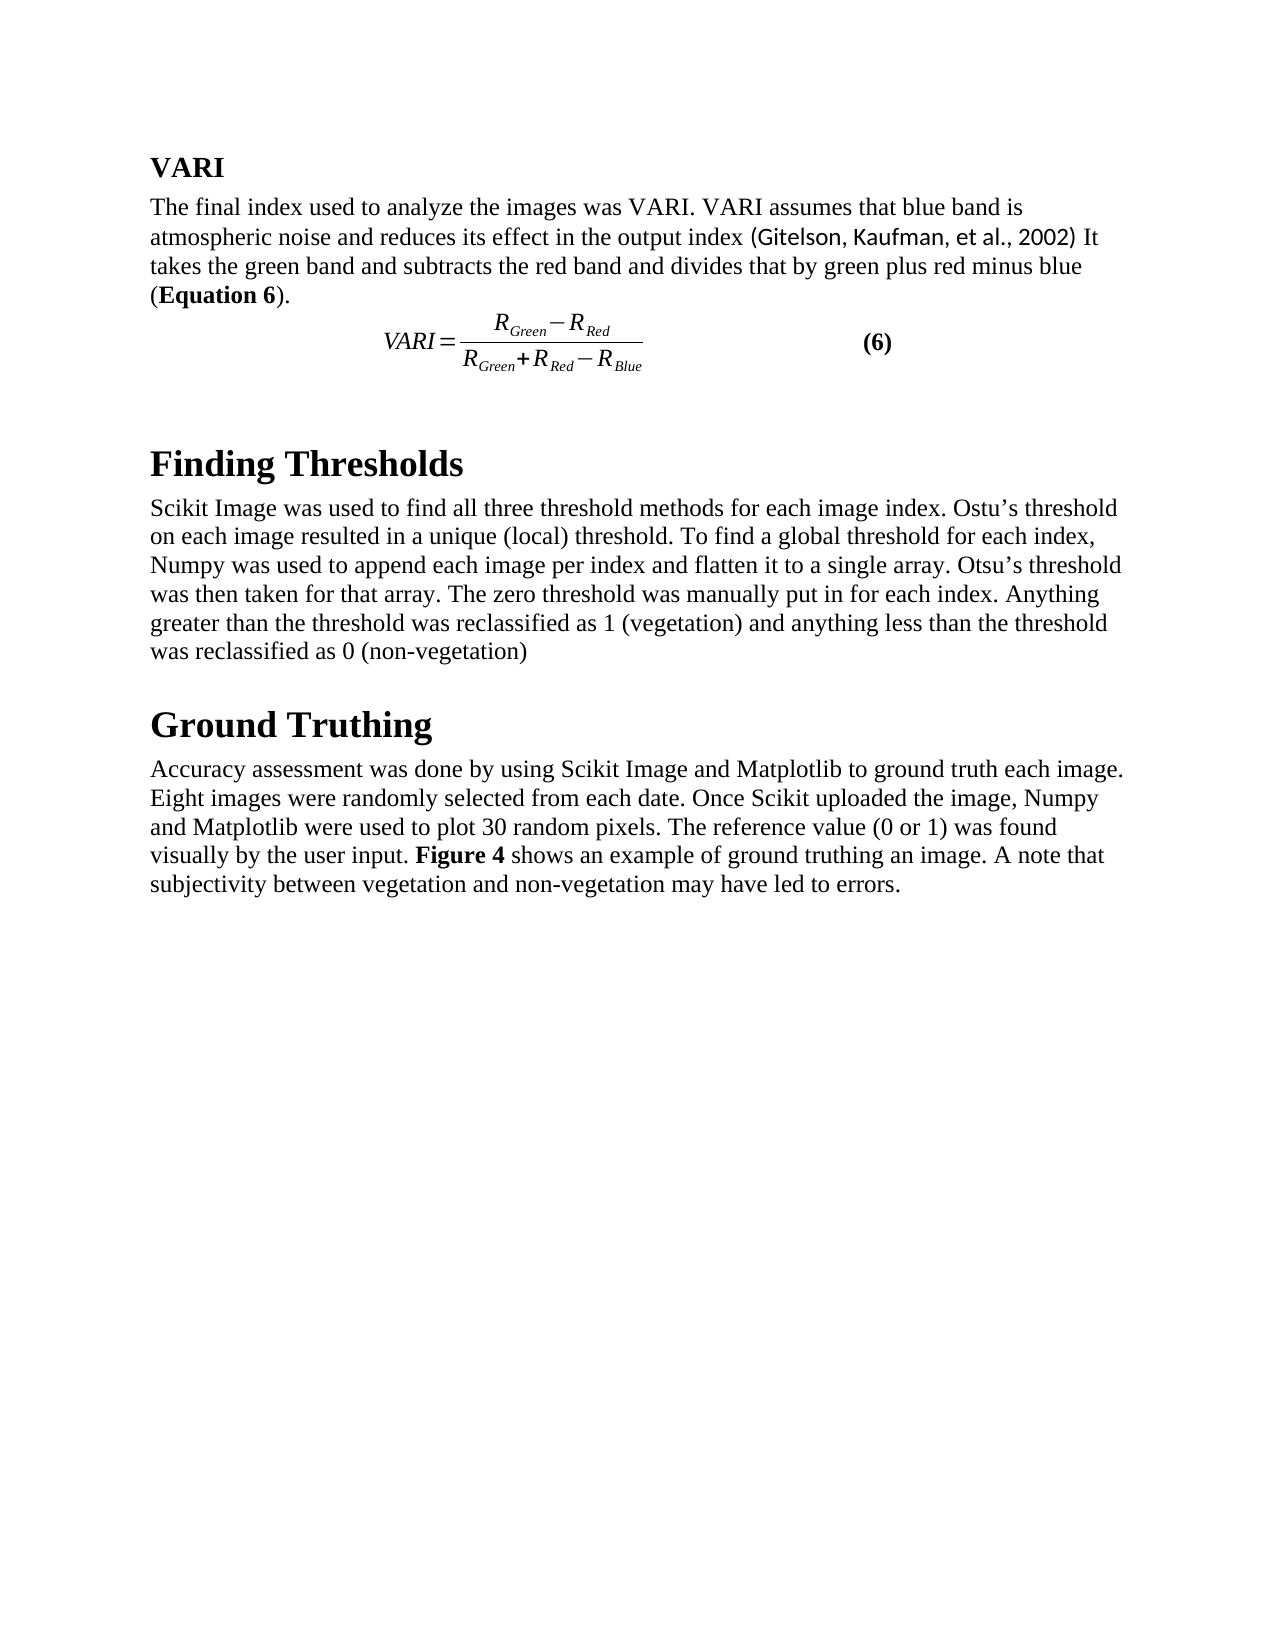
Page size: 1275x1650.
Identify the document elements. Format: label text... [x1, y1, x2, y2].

subtitle VARI [150, 150, 1125, 183]
subtitle Ground Truthing [150, 703, 1125, 746]
text The final index used to analyze the images was VARI. VARI assumes that blue band is atmospheric noise and reduces its effect in the output index It takes the green band and subtracts the red band and divides that by green plus red minus blue (Equation 6). [150, 192, 1125, 309]
text Scikit Image was used to find all three threshold methods for each image index. Ostu’s threshold on each image resulted in a unique (local) threshold. To find a global threshold for each index, Numpy was used to append each image per index and flatten it to a single array. Otsu’s threshold was then taken for that array. The zero threshold was manually put in for each index. Anything greater than the threshold was reclassified as 1 (vegetation) and anything less than the threshold was reclassified as 0 (non-vegetation) [150, 493, 1125, 665]
text Accuracy assessment was done by using Scikit Image and Matplotlib to ground truth each image. Eight images were randomly selected from each date. Once Scikit uploaded the image, Numpy and Matplotlib were used to plot 30 random pixels. The reference value (0 or 1) was found visually by the user input. Figure 4 shows an example of ground truthing an image. A note that subjectivity between vegetation and non-vegetation may have led to errors. [150, 754, 1125, 898]
subtitle Finding Thresholds [150, 441, 1125, 484]
text (6) [150, 309, 1125, 375]
